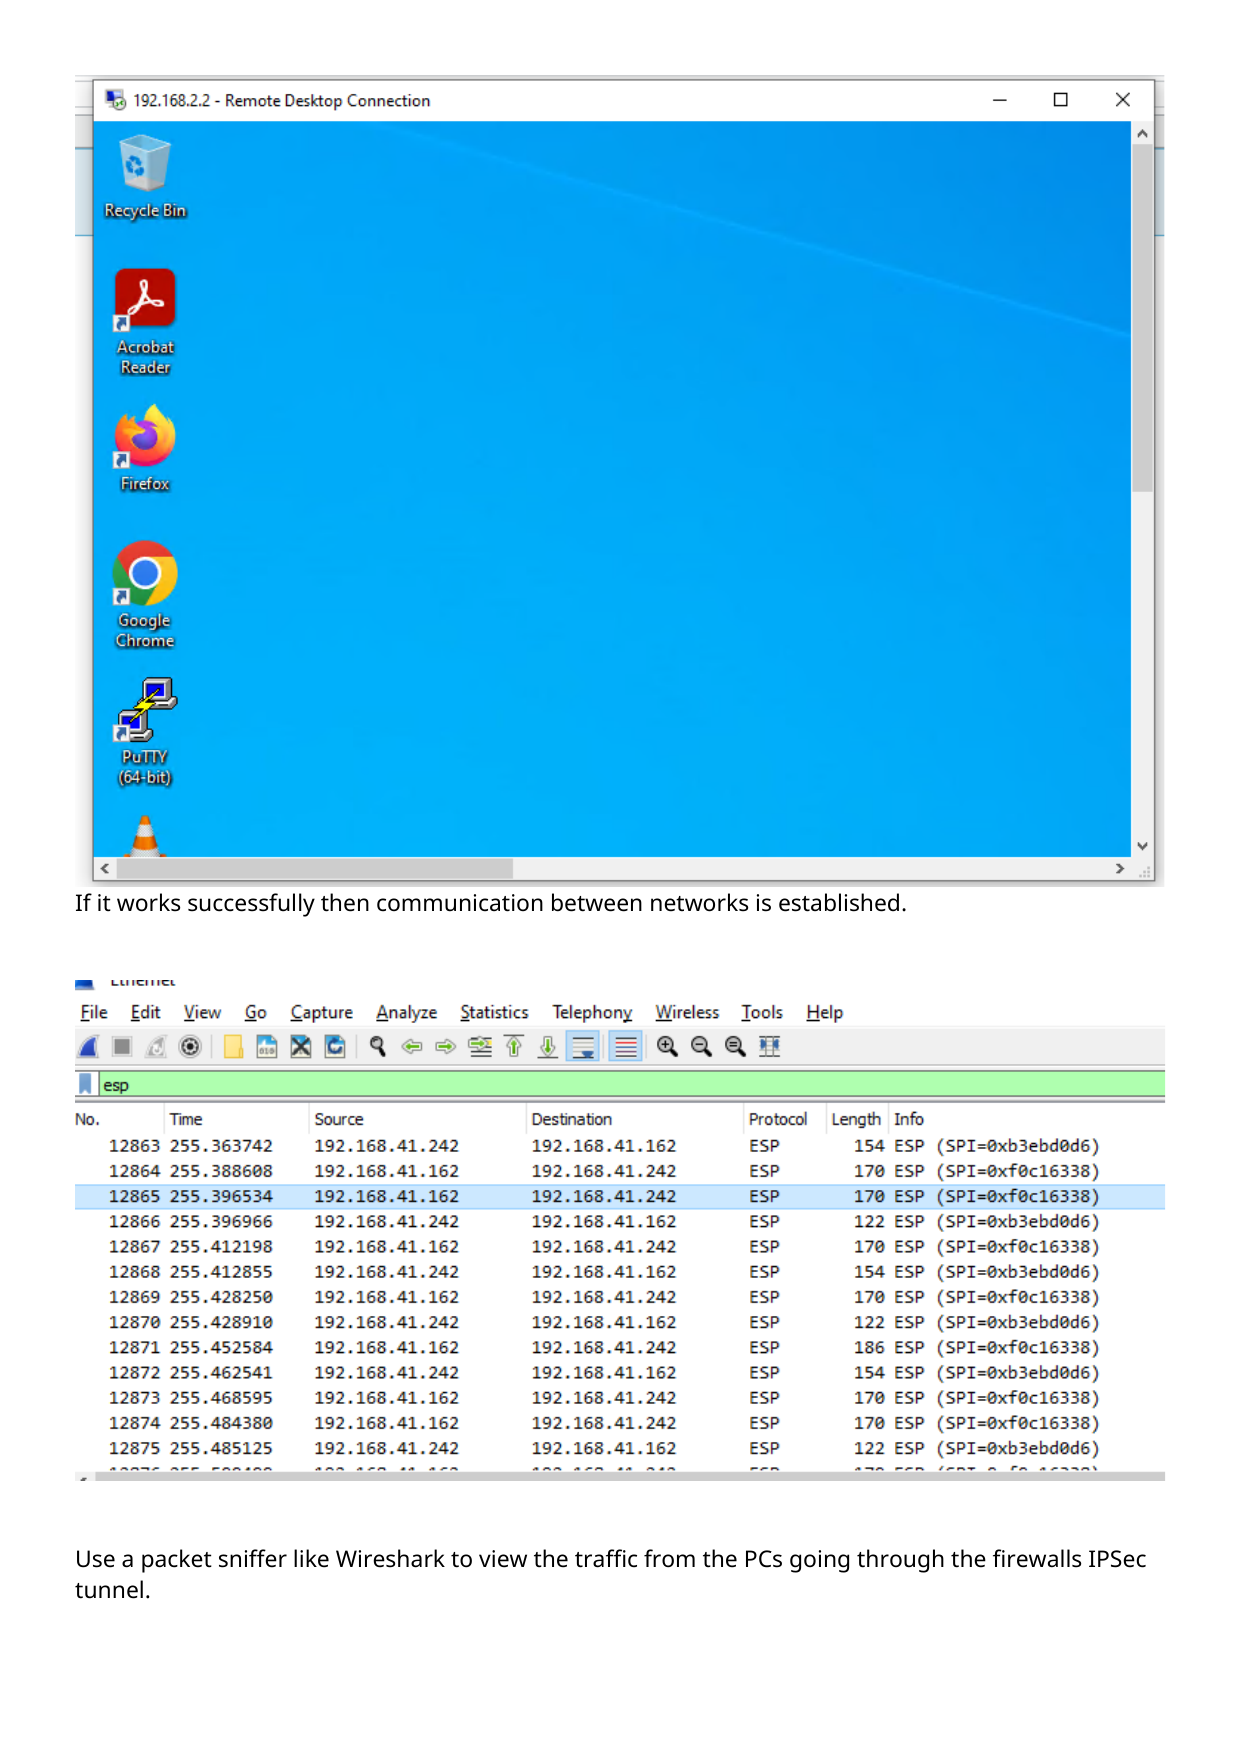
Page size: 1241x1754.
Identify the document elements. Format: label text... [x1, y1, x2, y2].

text If it works successfully then communication between networks is established. [75, 887, 1165, 918]
picture [75, 75, 1165, 887]
text Use a packet sniffer like Wireshark to view the traffic from the PCs going through the firewalls IPSec tunnel. [75, 1543, 1165, 1606]
picture [75, 980, 1166, 1481]
